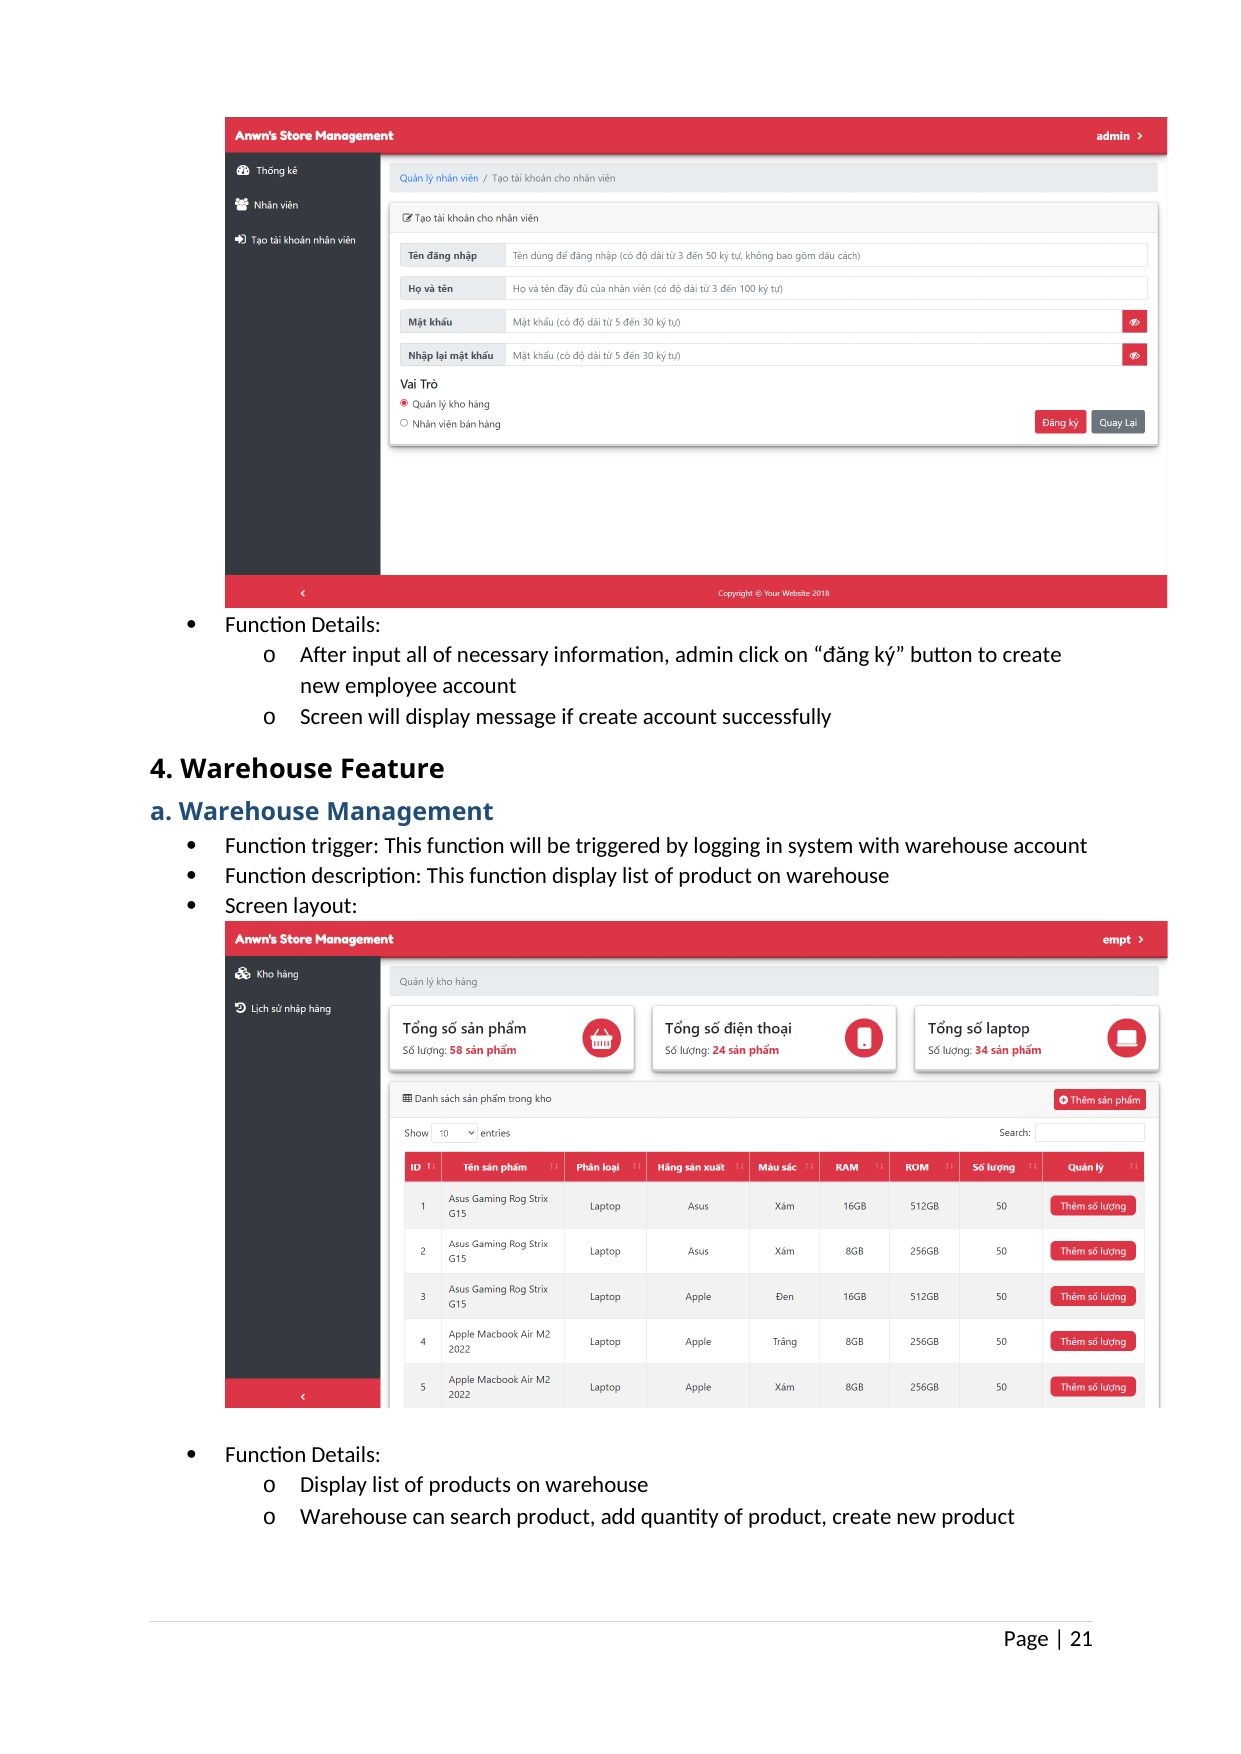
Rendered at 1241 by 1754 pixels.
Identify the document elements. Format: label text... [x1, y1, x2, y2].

subtitle a. Warehouse Management [150, 794, 1093, 828]
list Function description: This function display list of product on warehouse [187, 861, 1093, 889]
subtitle 4. Warehouse Feature [150, 750, 1093, 787]
list Warehouse can search product, add quantity of product, create new product [262, 1502, 1093, 1531]
list Function Details: [187, 610, 1093, 638]
picture [225, 117, 1168, 608]
list Display list of products on warehouse [262, 1471, 1093, 1500]
list After input all of necessary information, admin click on “đăng ký” button to create new employee account [262, 640, 1093, 700]
list Function trigger: This function will be triggered by logging in system with warehouse account [187, 831, 1093, 859]
list Screen layout: [187, 891, 1093, 919]
list Screen will display message if create account successfully [262, 702, 1093, 731]
list Function Details: [187, 1440, 1093, 1468]
picture [225, 921, 1168, 1408]
